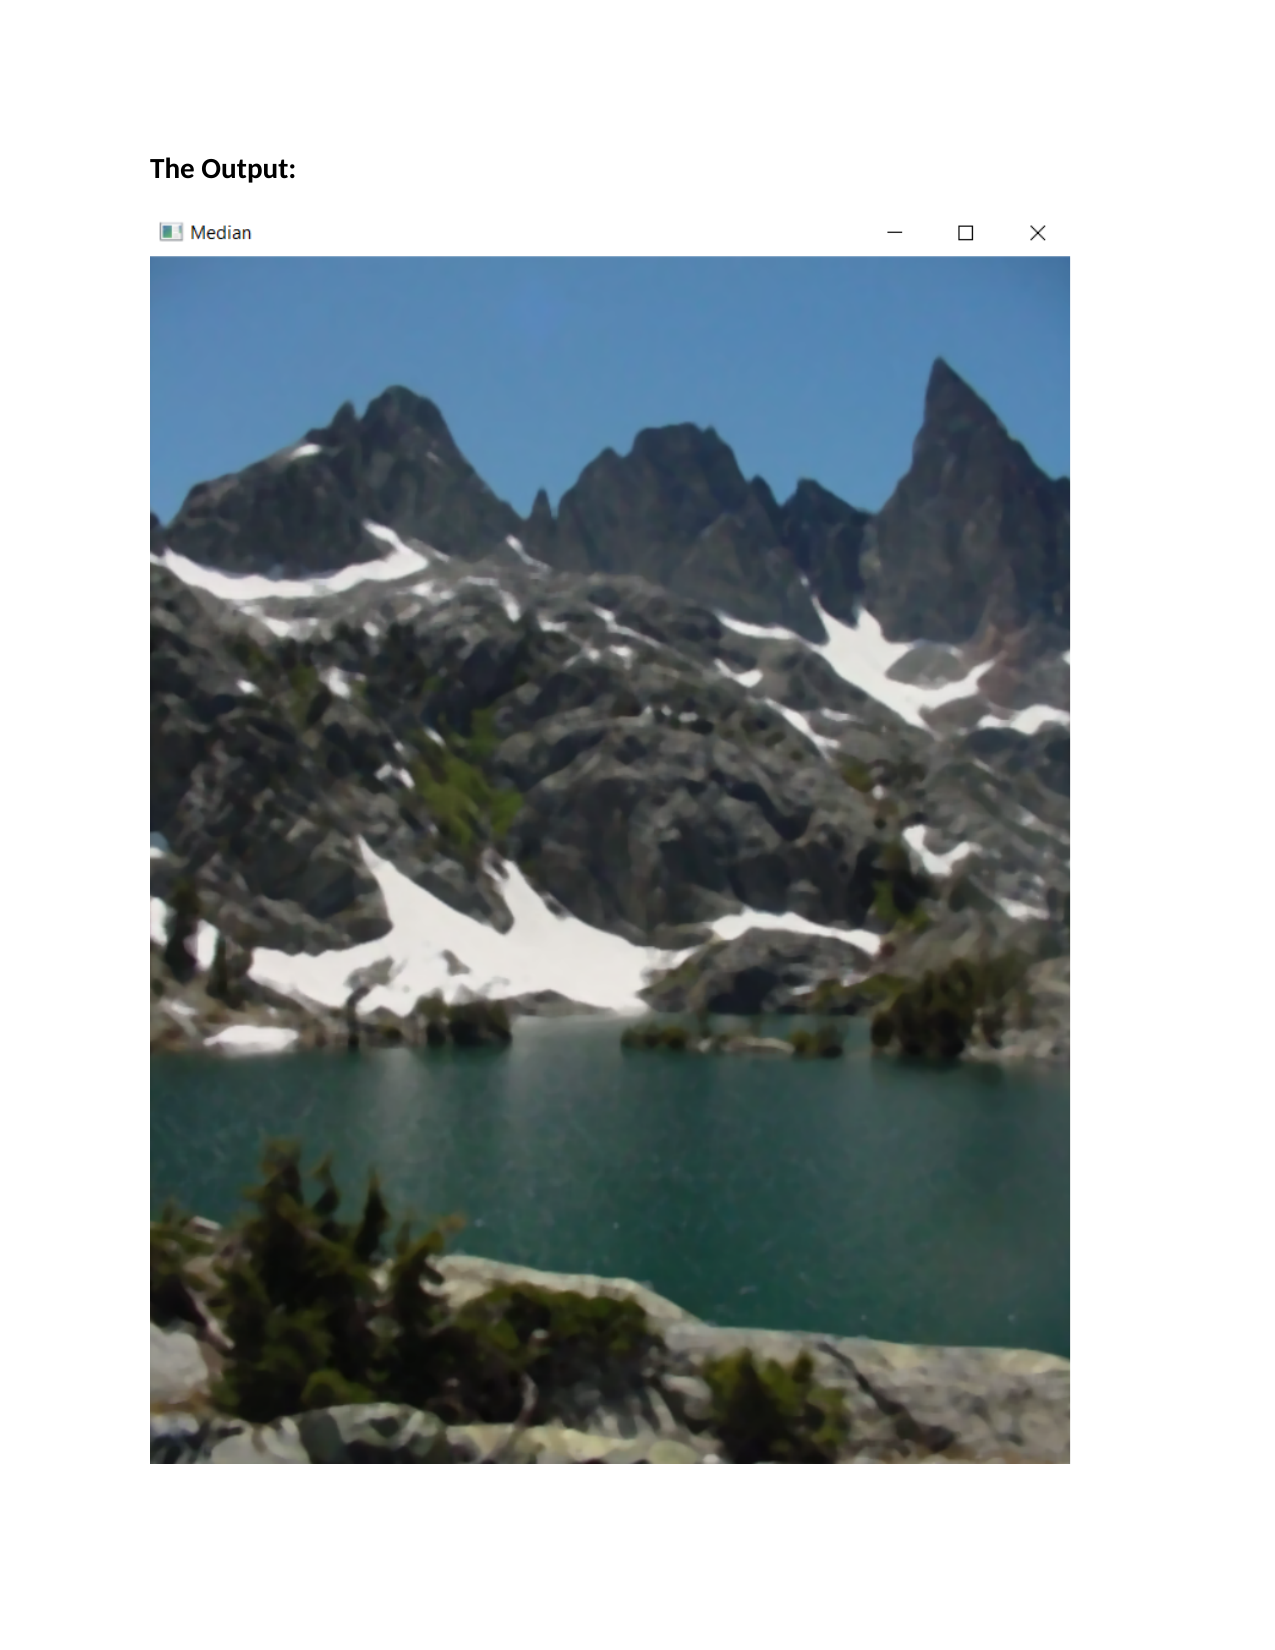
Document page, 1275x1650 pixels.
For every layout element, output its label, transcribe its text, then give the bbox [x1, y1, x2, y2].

picture [150, 211, 1071, 1464]
text The Output: [150, 150, 1125, 186]
